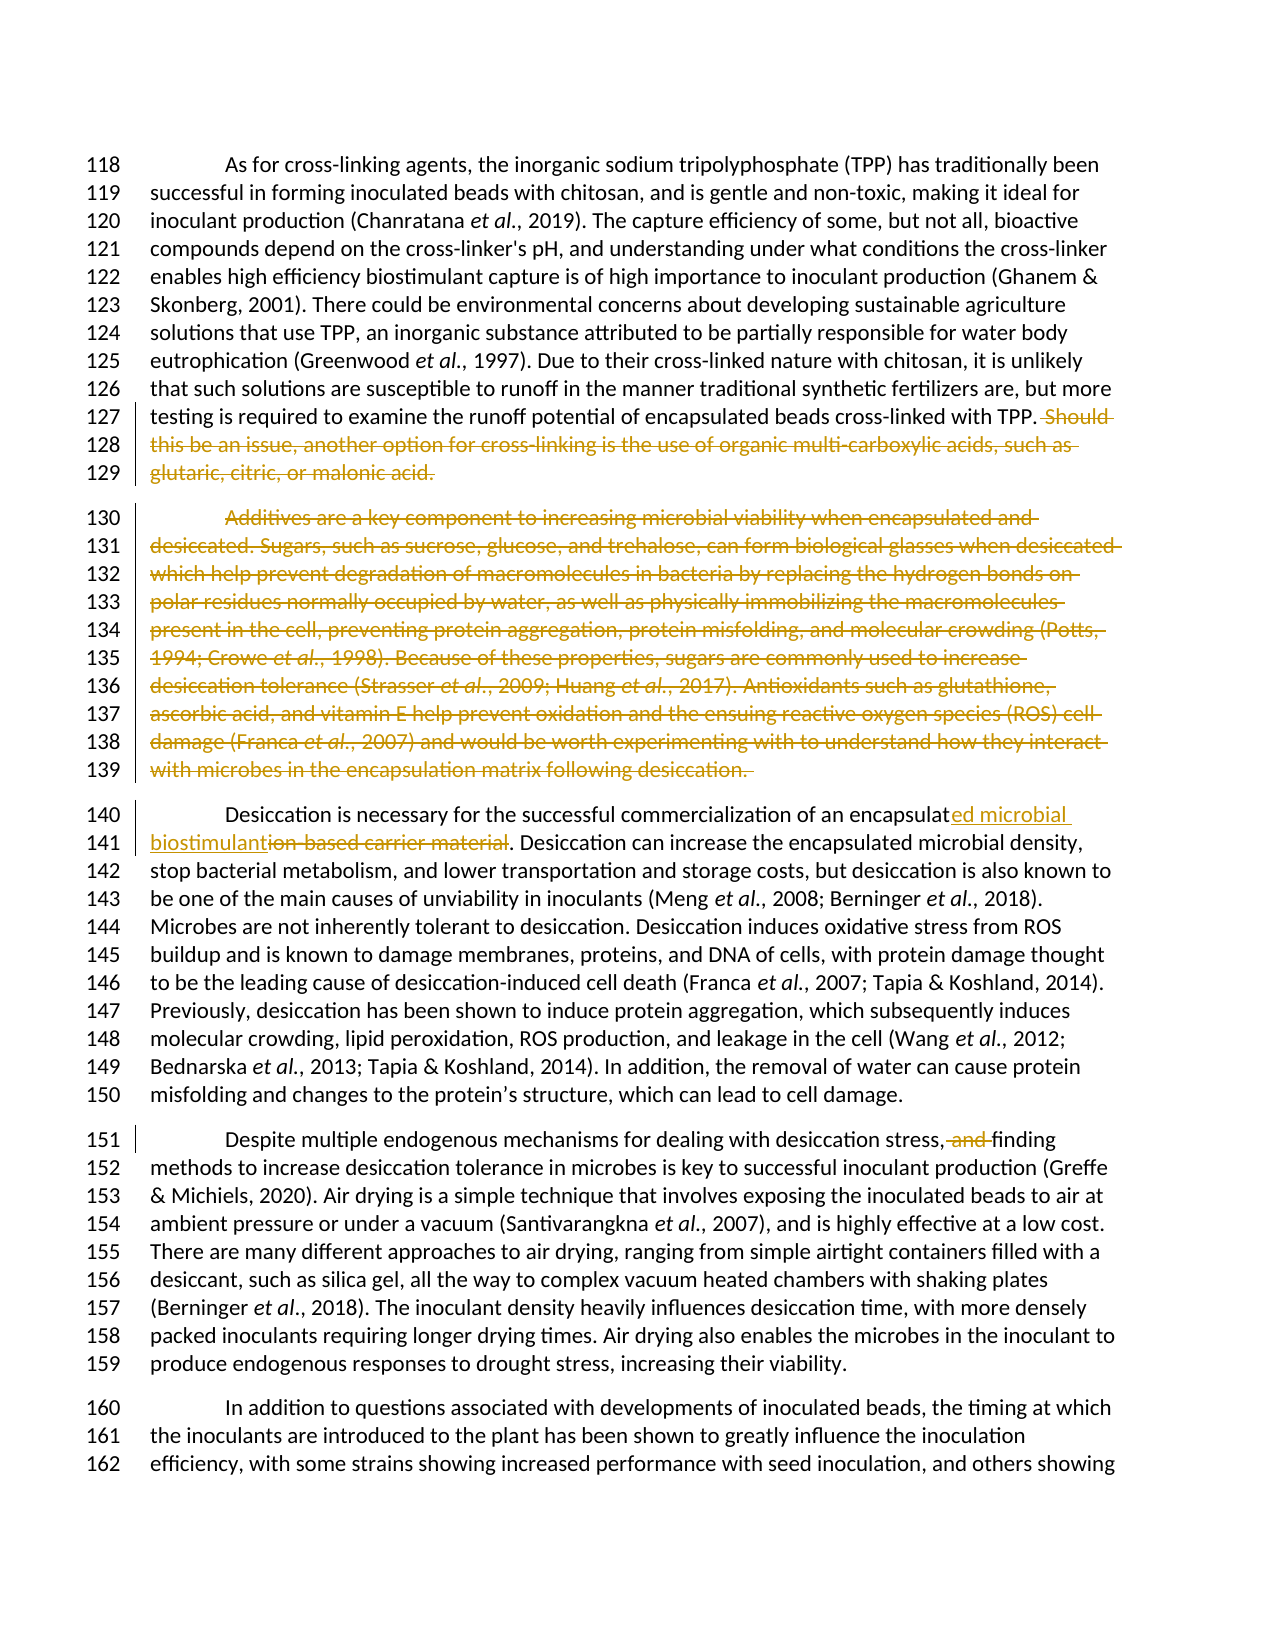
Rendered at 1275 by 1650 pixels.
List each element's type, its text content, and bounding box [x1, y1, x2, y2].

text Despite multiple endogenous mechanisms for dealing with desiccation stress,finding methods to increase desiccation tolerance in microbes is key to successful inoculant production (Greffe & Michiels, 2020). Air drying is a simple technique that involves exposing the inoculated beads to air at ambient pressure or under a vacuum (Santivarangkna et al., 2007), and is highly effective at a low cost. There are many different approaches to air drying, ranging from simple airtight containers filled with a desiccant, such as silica gel, all the way to complex vacuum heated chambers with shaking plates (Berninger et al., 2018). The inoculant density heavily influences desiccation time, with more densely packed inoculants requiring longer drying times. Air drying also enables the microbes in the inoculant to produce endogenous responses to drought stress, increasing their viability. [150, 1125, 1125, 1377]
text Desiccation is necessary for the successful commercialization of an encapsulat. Desiccation can increase the encapsulated microbial density, stop bacterial metabolism, and lower transportation and storage costs, but desiccation is also known to be one of the main causes of unviability in inoculants (Meng et al., 2008; Berninger et al., 2018). Microbes are not inherently tolerant to desiccation. Desiccation induces oxidative stress from ROS buildup and is known to damage membranes, proteins, and DNA of cells, with protein damage thought to be the leading cause of desiccation-induced cell death (Franca et al., 2007; Tapia & Koshland, 2014). Previously, desiccation has been shown to induce protein aggregation, which subsequently induces molecular crowding, lipid peroxidation, ROS production, and leakage in the cell (Wang et al., 2012; Bednarska et al., 2013; Tapia & Koshland, 2014). In addition, the removal of water can cause protein misfolding and changes to the protein’s structure, which can lead to cell damage. [150, 800, 1125, 1108]
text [150, 1393, 1125, 1478]
text As for cross-linking agents, the inorganic sodium tripolyphosphate (TPP) has traditionally been successful in forming inoculated beads with chitosan, and is gentle and non-toxic, making it ideal for inoculant production (Chanratana et al., 2019). The capture efficiency of some, but not all, bioactive compounds depend on the cross-linker's pH, and understanding under what conditions the cross-linker enables high efficiency biostimulant capture is of high importance to inoculant production (Ghanem & Skonberg, 2001). There could be environmental concerns about developing sustainable agriculture solutions that use TPP, an inorganic substance attributed to be partially responsible for water body eutrophication (Greenwood et al., 1997). Due to their cross-linked nature with chitosan, it is unlikely that such solutions are susceptible to runoff in the manner traditional synthetic fertilizers are, but more testing is required to examine the runoff potential of encapsulated beads cross-linked with TPP. [150, 150, 1125, 486]
